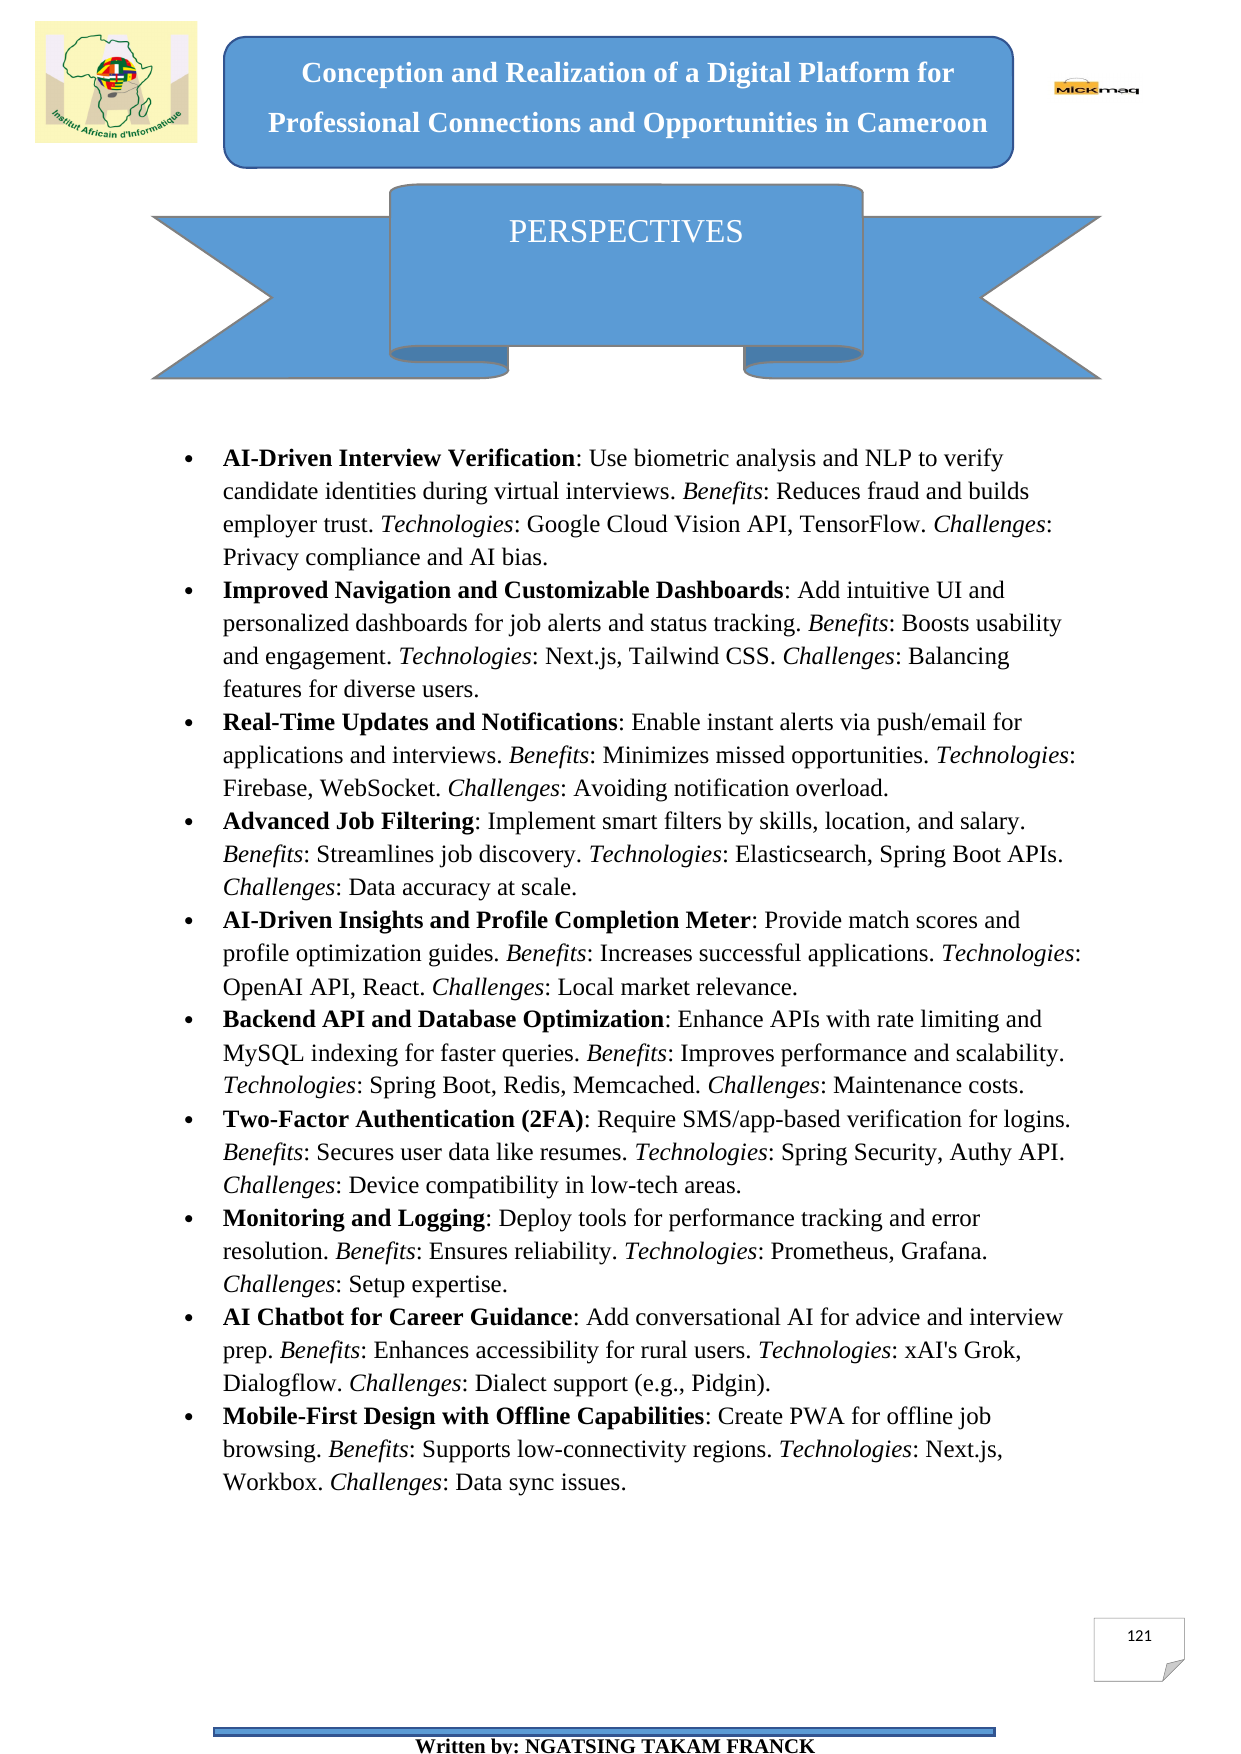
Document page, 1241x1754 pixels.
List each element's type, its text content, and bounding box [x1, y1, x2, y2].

list Monitoring and Logging: Deploy tools for performance tracking and error resolution. Benefits: Ensures reliability. Technologies: Prometheus, Grafana. Challenges: Setup expertise. [185, 1407, 1093, 1502]
list Advanced Job Filtering: Implement smart filters by skills, location, and salary. Benefits: Streamlines job discovery. Technologies: Elasticsearch, Spring Boot APIs. Challenges: Data accuracy at scale. [185, 894, 1093, 989]
list Two-Factor Authentication (2FA): Require SMS/app-based verification for logins. Benefits: Secures user data like resumes. Technologies: Spring Security, Authy API. Challenges: Device compatibility in low-tech areas. [185, 1279, 1093, 1373]
list AI-Driven Interview Verification: Use biometric analysis and NLP to verify candidate identities during virtual interviews. Benefits: Reduces fraud and builds employer trust. Technologies: Google Cloud Vision API, TensorFlow. Challenges: Privacy compliance and AI bias. [185, 443, 1093, 571]
picture [1047, 73, 1143, 103]
list AI-Driven Insights and Profile Completion Meter: Provide match scores and profile optimization guides. Benefits: Increases successful applications. Technologies: OpenAI API, React. Challenges: Local market relevance. [185, 1022, 1093, 1117]
list Real-Time Updates and Notifications: Enable instant alerts via push/email for applications and interviews. Benefits: Minimizes missed opportunities. Technologies: Firebase, WebSocket. Challenges: Avoiding notification overload. [185, 766, 1093, 861]
picture [35, 21, 198, 143]
list Backend API and Database Optimization: Enhance APIs with rate limiting and MySQL indexing for faster queries. Benefits: Improves performance and scalability. Technologies: Spring Boot, Redis, Memcached. Challenges: Maintenance costs. [185, 1150, 1093, 1245]
list Improved Navigation and Customizable Dashboards: Add intuitive UI and personalized dashboards for job alerts and status tracking. Benefits: Boosts usability and engagement. Technologies: Next.js, Tailwind CSS. Challenges: Balancing features for diverse users. [185, 604, 1093, 732]
